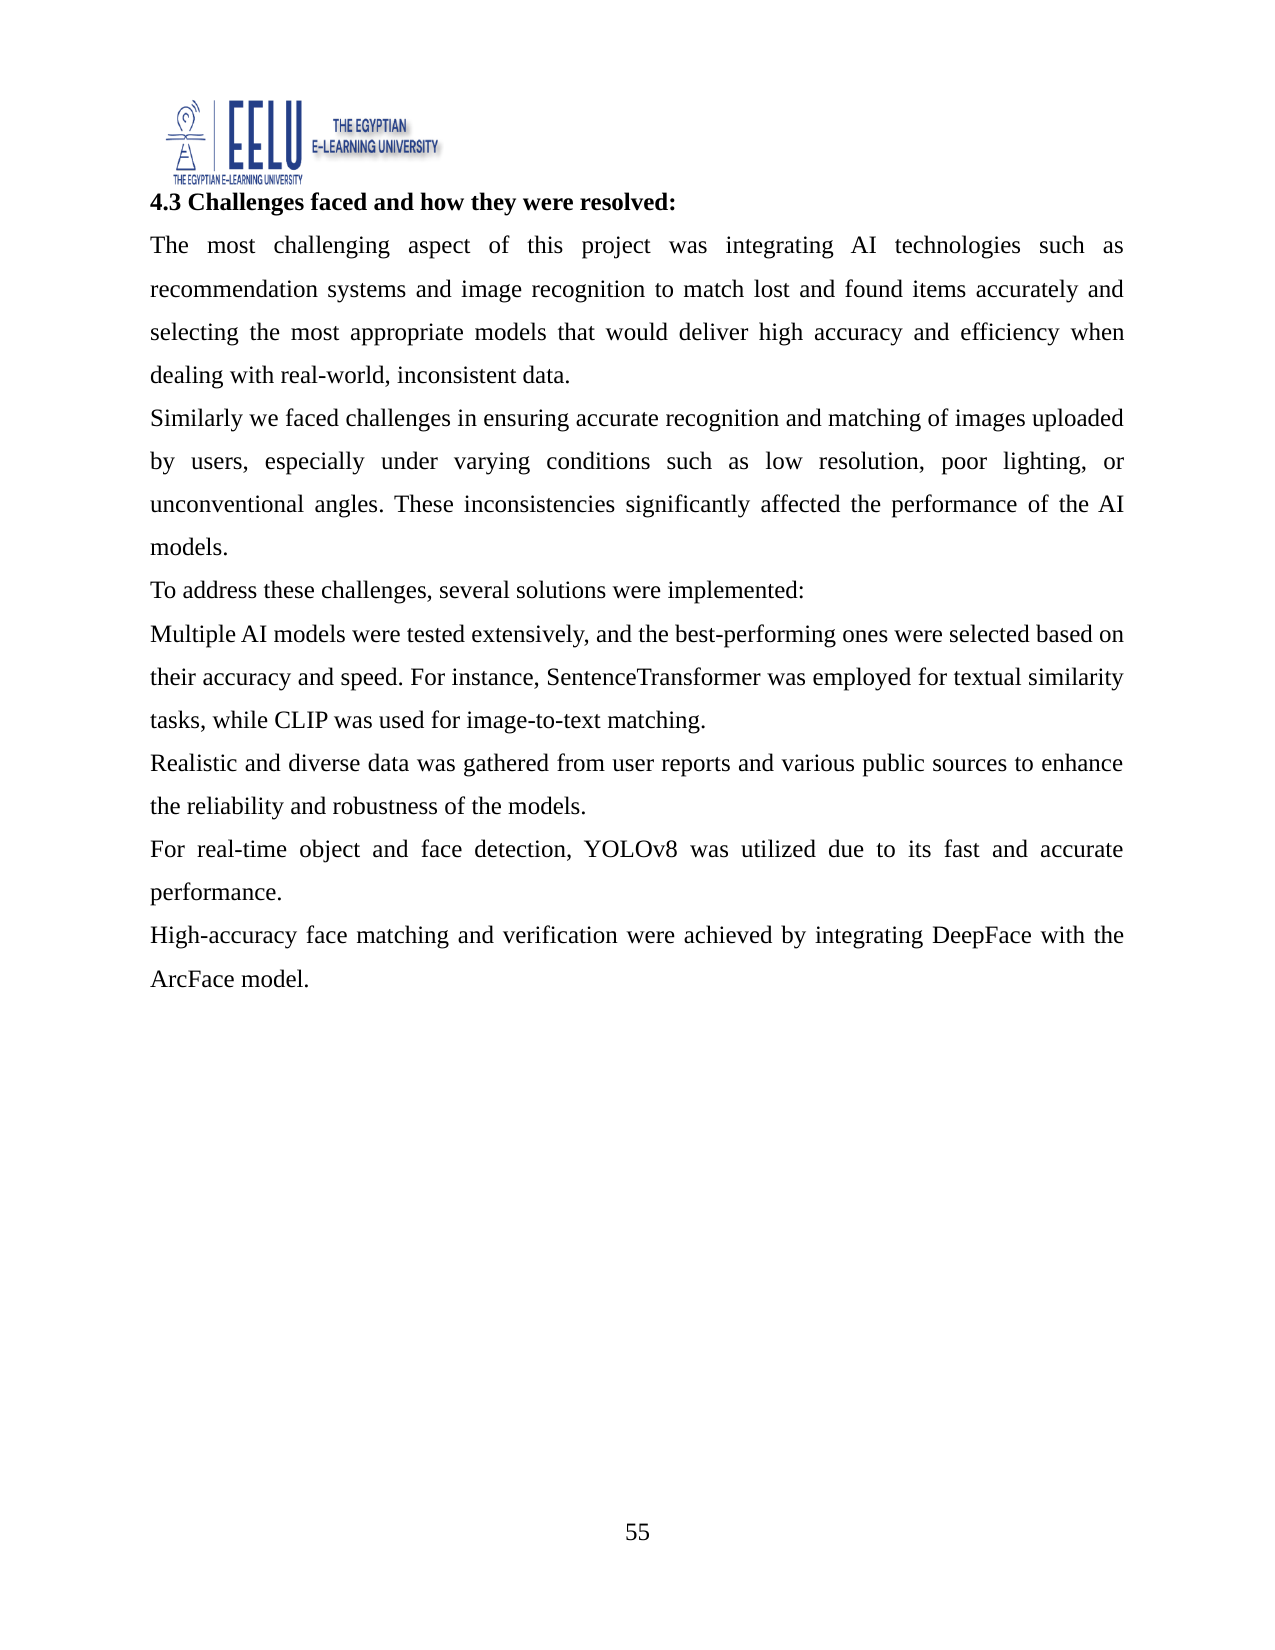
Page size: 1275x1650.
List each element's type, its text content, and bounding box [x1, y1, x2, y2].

list Multiple AI models were tested extensively, and the best-performing ones were selected based on their accuracy and speed. For instance, SentenceTransformer was employed for textual similarity tasks, while CLIP was used for image-to-text matching. [150, 619, 1125, 734]
list Realistic and diverse data was gathered from user reports and various public sources to enhance the reliability and robustness of the models. [150, 748, 1125, 820]
list For real-time object and face detection, YOLOv8 was utilized due to its fast and accurate performance. [150, 834, 1125, 906]
list The most challenging aspect of this project was integrating AI technologies such as recommendation systems and image recognition to match lost and found items accurately and selecting the most appropriate models that would deliver high accuracy and efficiency when dealing with real-world, inconsistent data. [150, 231, 1125, 389]
list High-accuracy face matching and verification were achieved by integrating DeepFace with the ArcFace model. [150, 921, 1125, 992]
list Similarly we faced challenges in ensuring accurate recognition and matching of images uploaded by users, especially under varying conditions such as low resolution, poor lighting, or unconventional angles. These inconsistencies significantly affected the performance of the AI models. [150, 403, 1125, 561]
list 4.3 Challenges faced and how they were resolved: [150, 187, 1125, 216]
list To address these challenges, several solutions were implemented: [150, 576, 1125, 604]
picture [150, 75, 444, 188]
